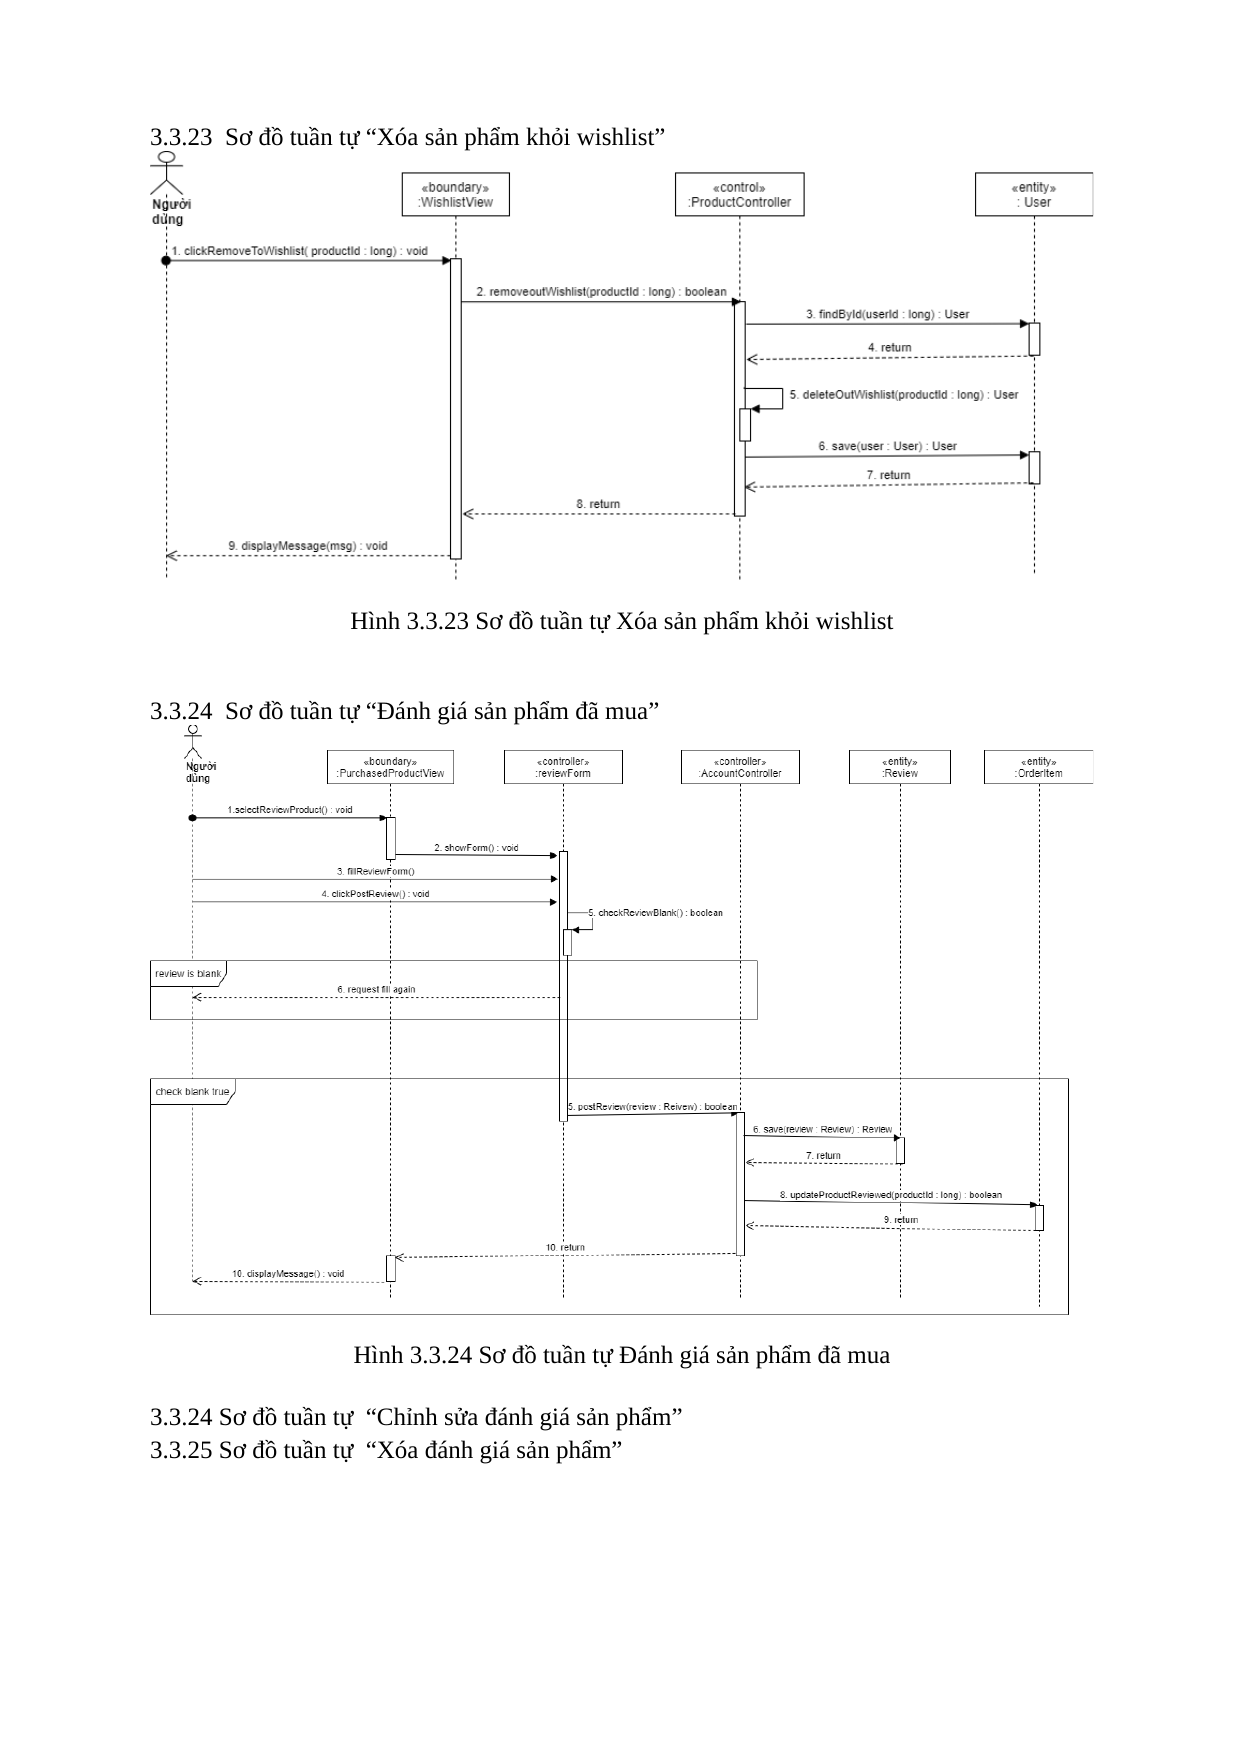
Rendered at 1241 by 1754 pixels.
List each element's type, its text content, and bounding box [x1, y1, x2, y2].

text Hình 3.3.24 Sơ đồ tuần tự Đánh giá sản phẩm đã mua [150, 1340, 1094, 1369]
subtitle 3.3.24 Sơ đồ tuần tự “Đánh giá sản phẩm đã mua” [150, 696, 1094, 725]
picture [150, 725, 1094, 1315]
picture [150, 151, 1094, 581]
subtitle 3.3.23 Sơ đồ tuần tự “Xóa sản phẩm khỏi wishlist” [150, 122, 1094, 151]
subtitle 3.3.25 Sơ đồ tuần tự “Xóa đánh giá sản phẩm” [150, 1435, 1094, 1463]
text Hình 3.3.23 Sơ đồ tuần tự Xóa sản phẩm khỏi wishlist [150, 606, 1094, 634]
subtitle 3.3.24 Sơ đồ tuần tự “Chỉnh sửa đánh giá sản phẩm” [150, 1402, 1094, 1431]
